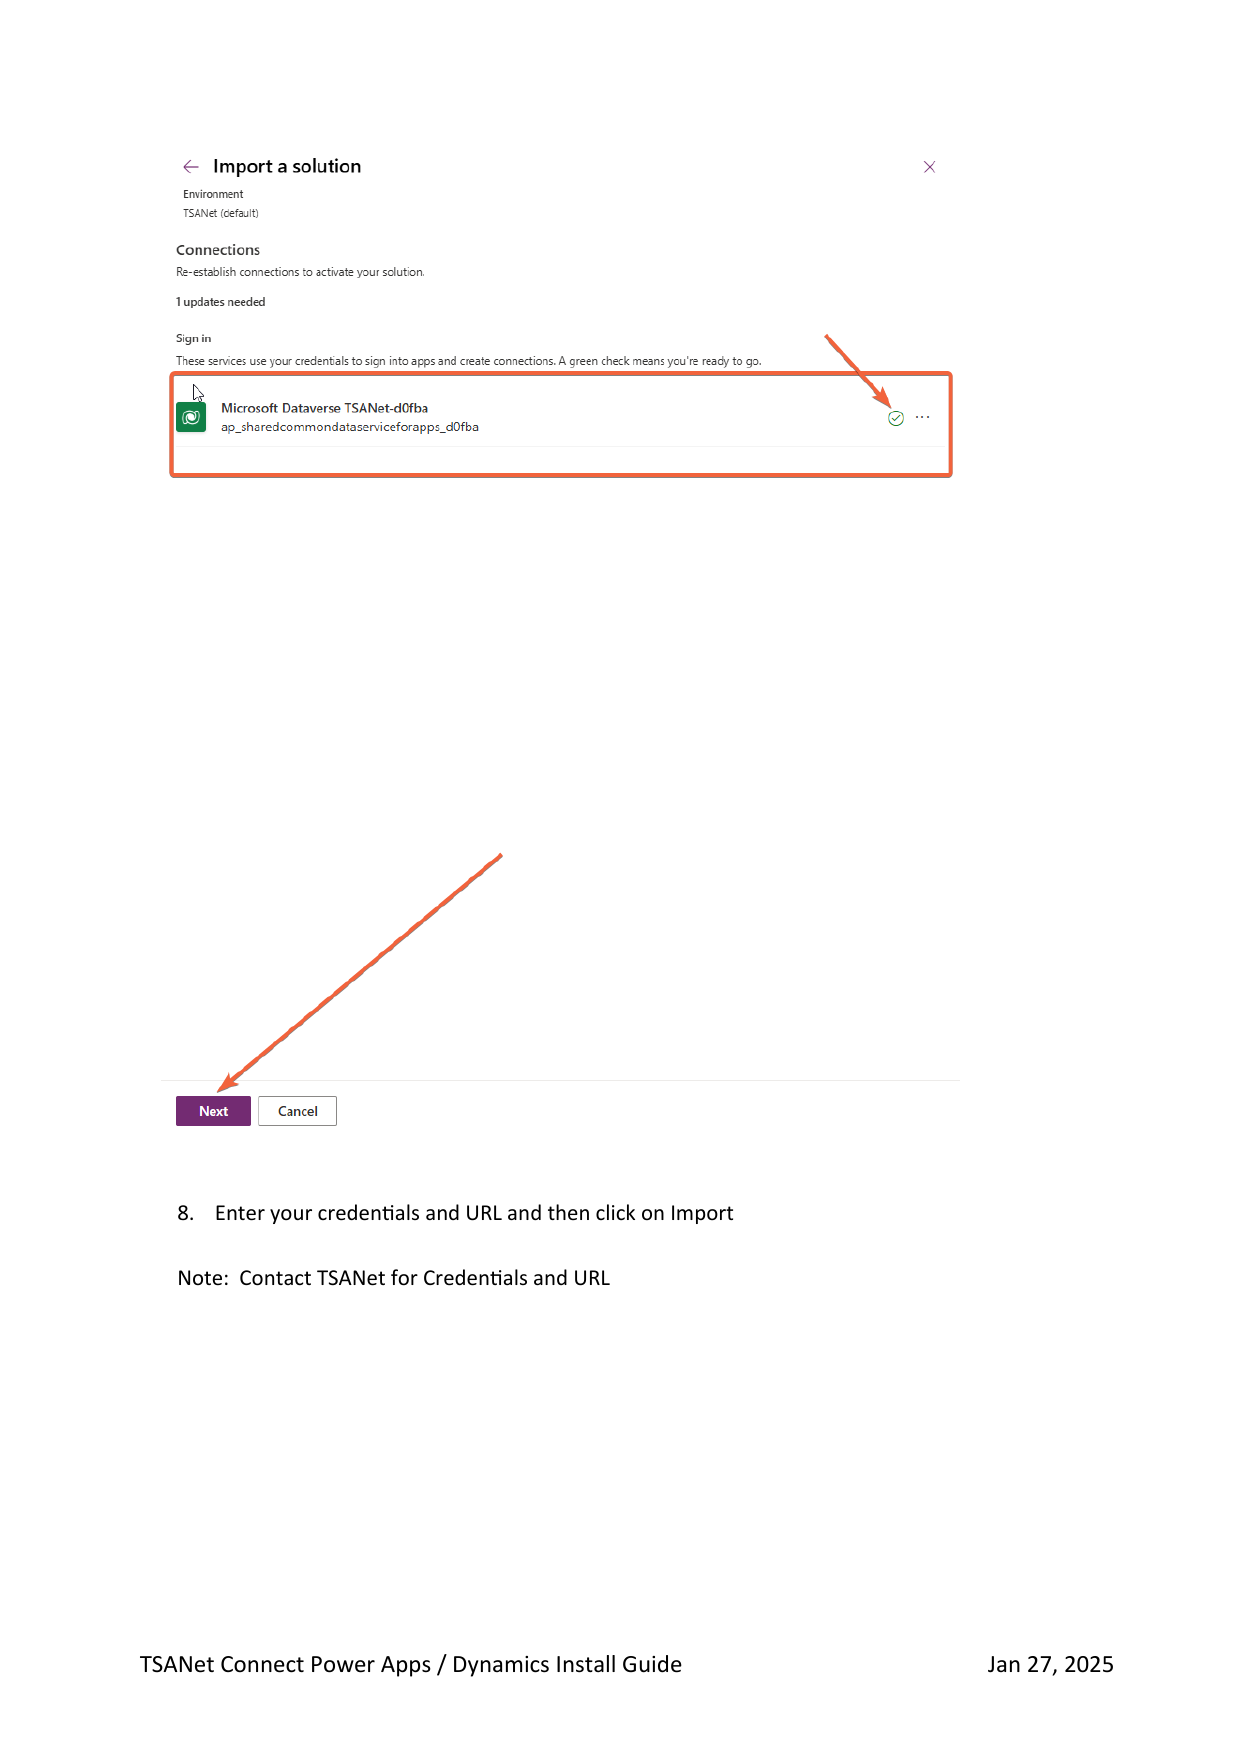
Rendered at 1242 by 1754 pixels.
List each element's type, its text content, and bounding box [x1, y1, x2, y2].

list Enter your credentials and URL and then click on Import [177, 1198, 1010, 1227]
text Note: Contact TSANet for Credentials and URL [139, 1263, 1010, 1292]
picture [139, 143, 963, 1131]
